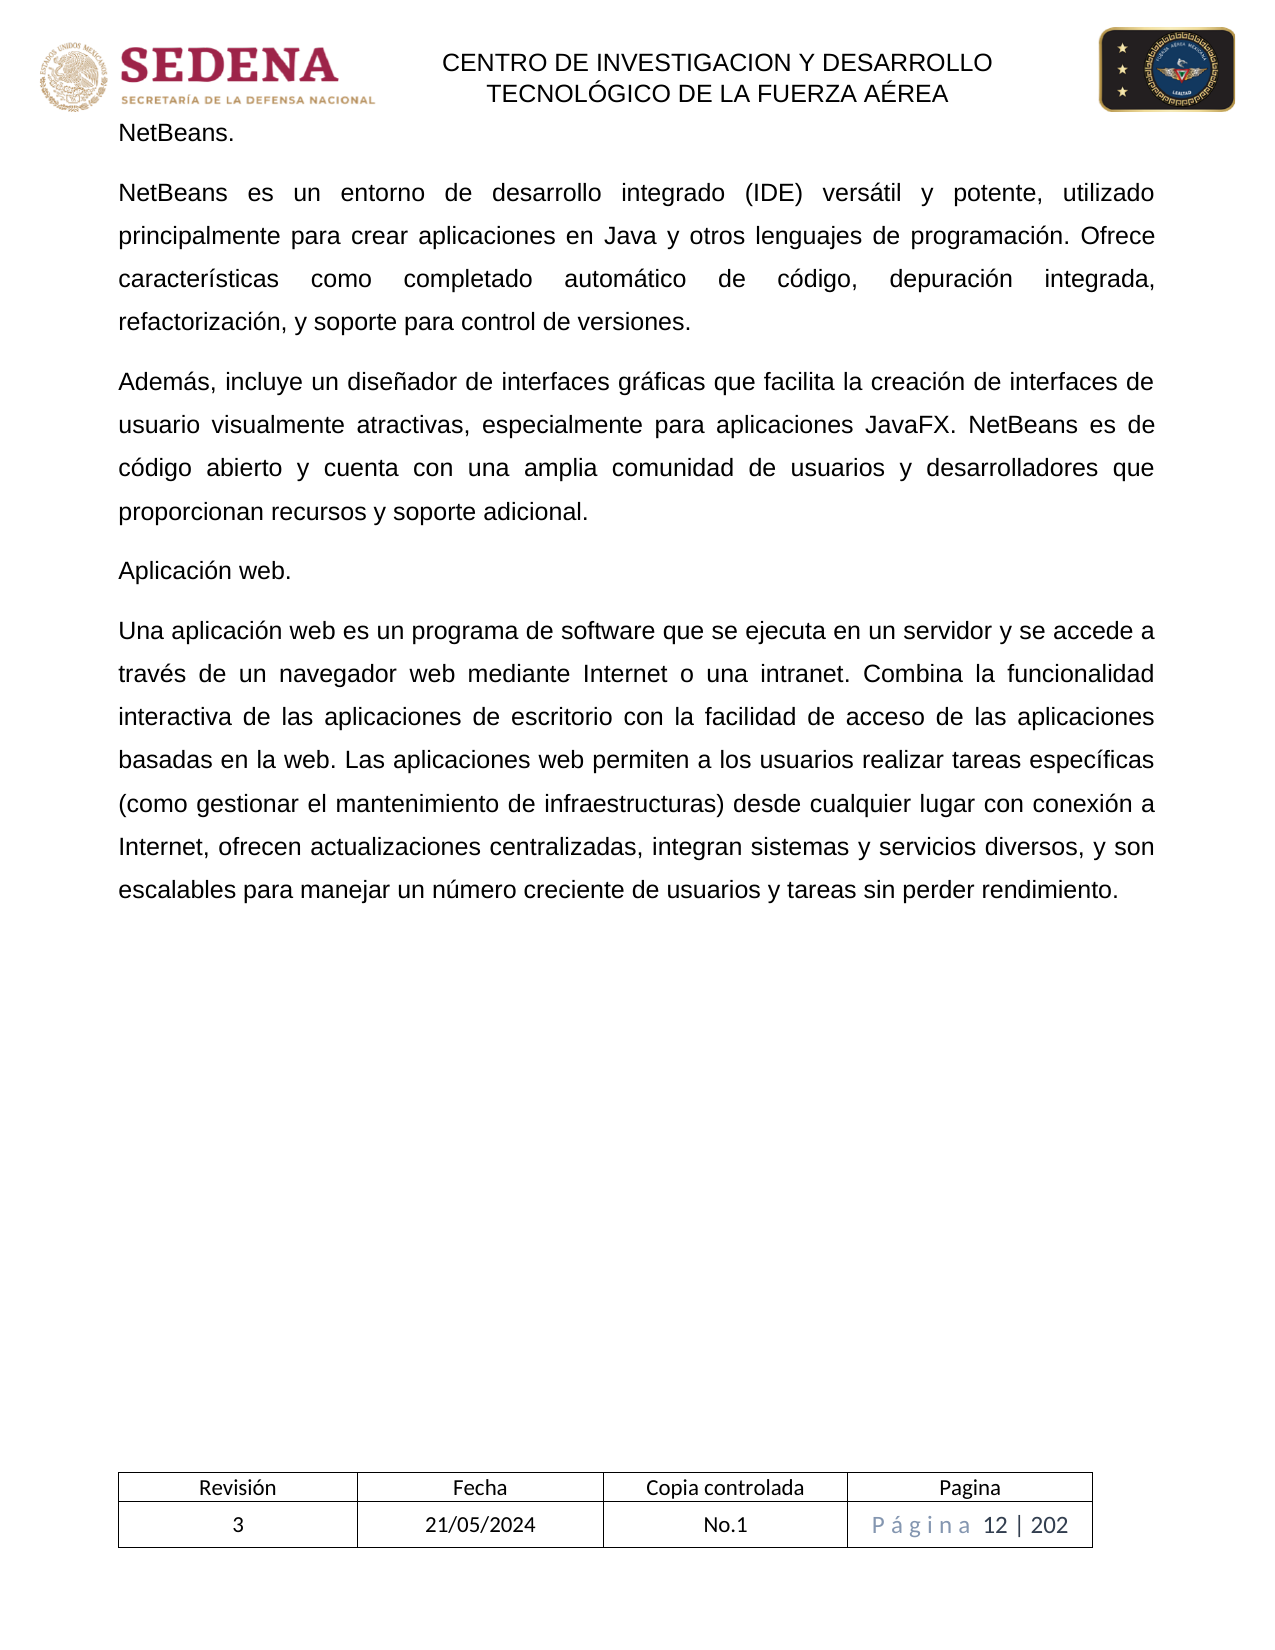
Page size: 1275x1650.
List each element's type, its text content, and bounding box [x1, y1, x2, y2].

text NetBeans. [118, 118, 1157, 147]
picture [39, 27, 1236, 112]
text Además, incluye un diseñador de interfaces gráficas que facilita la creación de interfaces de usuario visualmente atractivas, especialmente para aplicaciones JavaFX. NetBeans es de código abierto y cuenta con una amplia comunidad de usuarios y desarrolladores que proporcionan recursos y soporte adicional. [118, 367, 1157, 525]
text NetBeans es un entorno de desarrollo integrado (IDE) versátil y potente, utilizado principalmente para crear aplicaciones en Java y otros lenguajes de programación. Ofrece características como completado automático de código, depuración integrada, refactorización, y soporte para control de versiones. [118, 178, 1157, 336]
text Una aplicación web es un programa de software que se ejecuta en un servidor y se accede a través de un navegador web mediante Internet o una intranet. Combina la funcionalidad interactiva de las aplicaciones de escritorio con la facilidad de acceso de las aplicaciones basadas en la web. Las aplicaciones web permiten a los usuarios realizar tareas específicas (como gestionar el mantenimiento de infraestructuras) desde cualquier lugar con conexión a Internet, ofrecen actualizaciones centralizadas, integran sistemas y servicios diversos, y son escalables para manejar un número creciente de usuarios y tareas sin perder rendimiento. [118, 616, 1157, 903]
text Aplicación web. [118, 556, 1157, 585]
